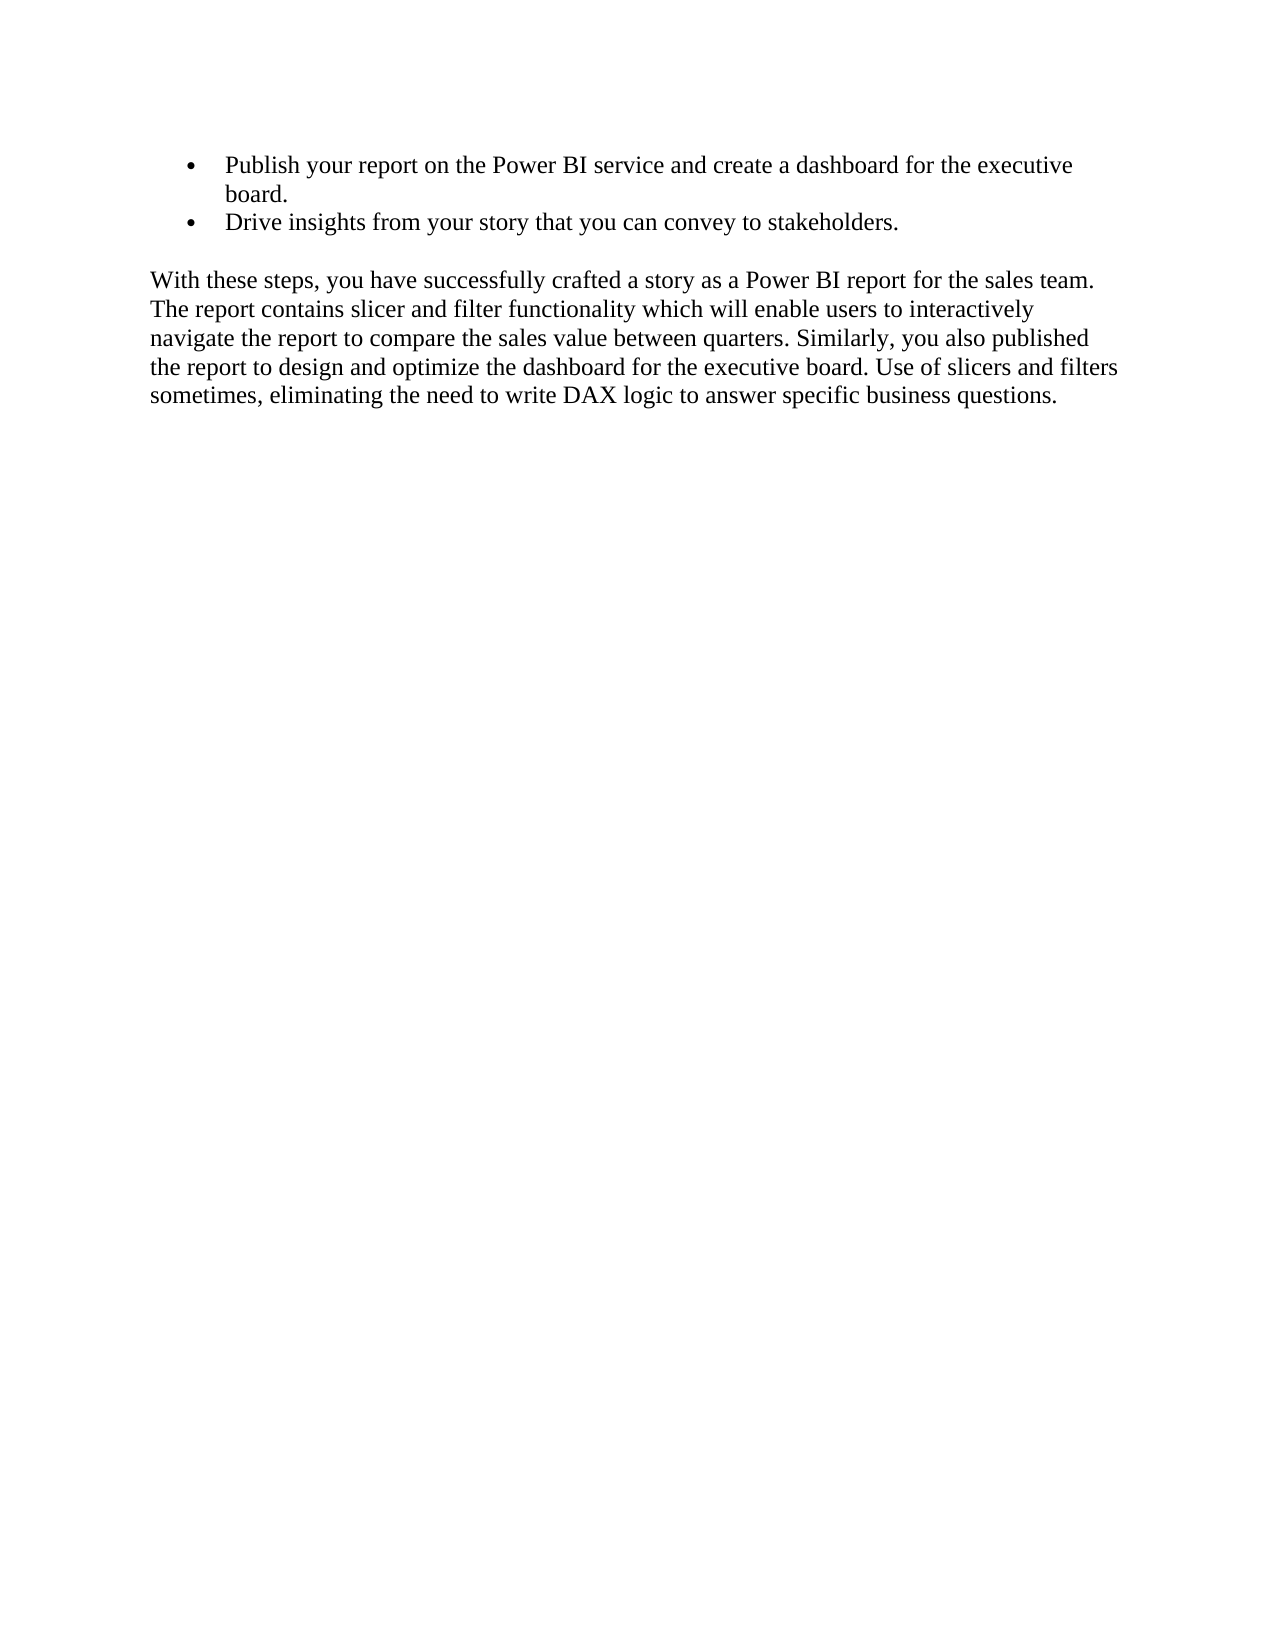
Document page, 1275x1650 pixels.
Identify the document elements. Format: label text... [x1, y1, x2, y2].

list Publish your report on the Power BI service and create a dashboard for the executive board. [187, 150, 1125, 207]
list Drive insights from your story that you can convey to stakeholders. [187, 207, 1125, 236]
text With these steps, you have successfully crafted a story as a Power BI report for the sales team. The report contains slicer and filter functionality which will enable users to interactively navigate the report to compare the sales value between quarters. Similarly, you also published the report to design and optimize the dashboard for the executive board. Use of slicers and filters sometimes, eliminating the need to write DAX logic to answer specific business questions. [150, 265, 1125, 409]
